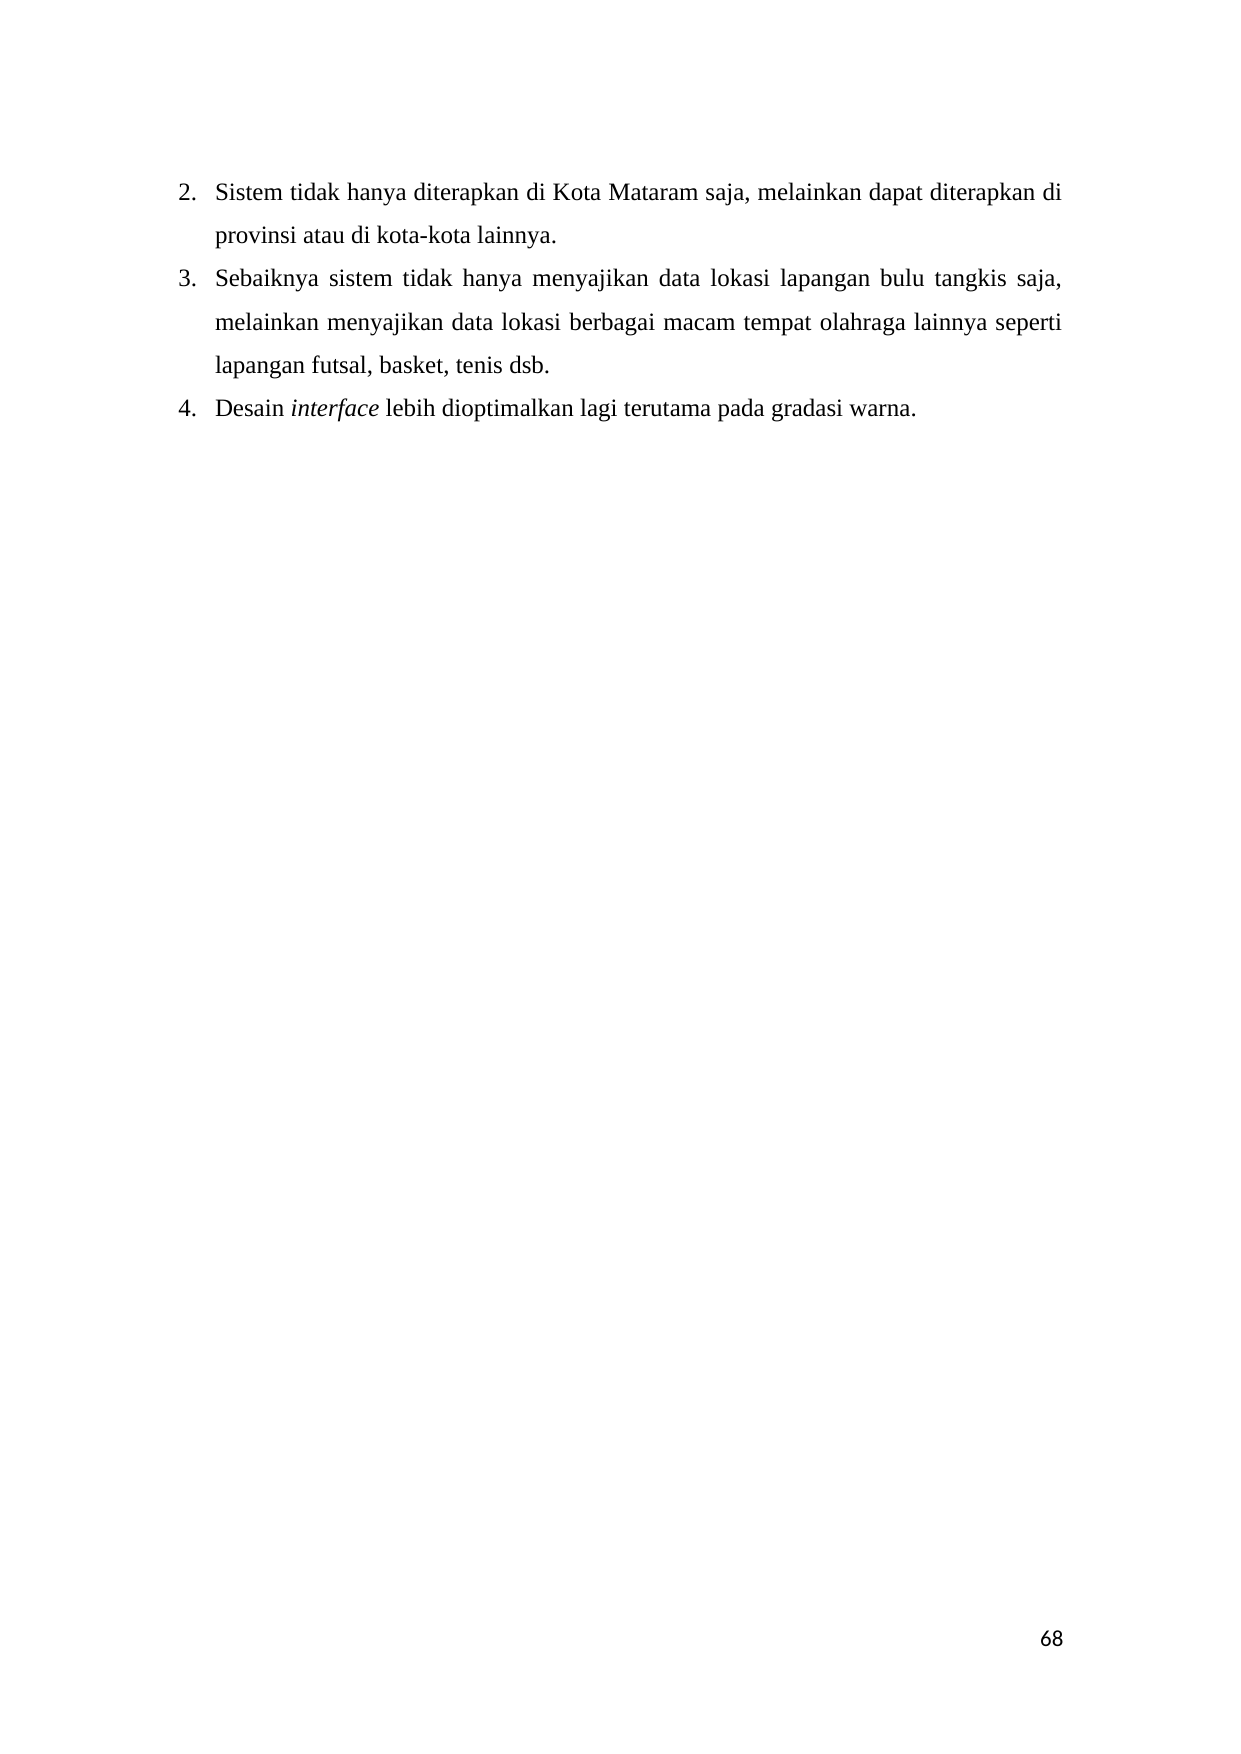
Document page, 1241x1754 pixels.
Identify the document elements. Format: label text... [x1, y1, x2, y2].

list Sistem tidak hanya diterapkan di Kota Mataram saja, melainkan dapat diterapkan di provinsi atau di kota-kota lainnya. [178, 177, 1063, 249]
list Sebaiknya sistem tidak hanya menyajikan data lokasi lapangan bulu tangkis saja, melainkan menyajikan data lokasi berbagai macam tempat olahraga lainnya seperti lapangan futsal, basket, tenis dsb. [178, 263, 1063, 378]
list Desain interface lebih dioptimalkan lagi terutama pada gradasi warna. [178, 393, 1063, 422]
